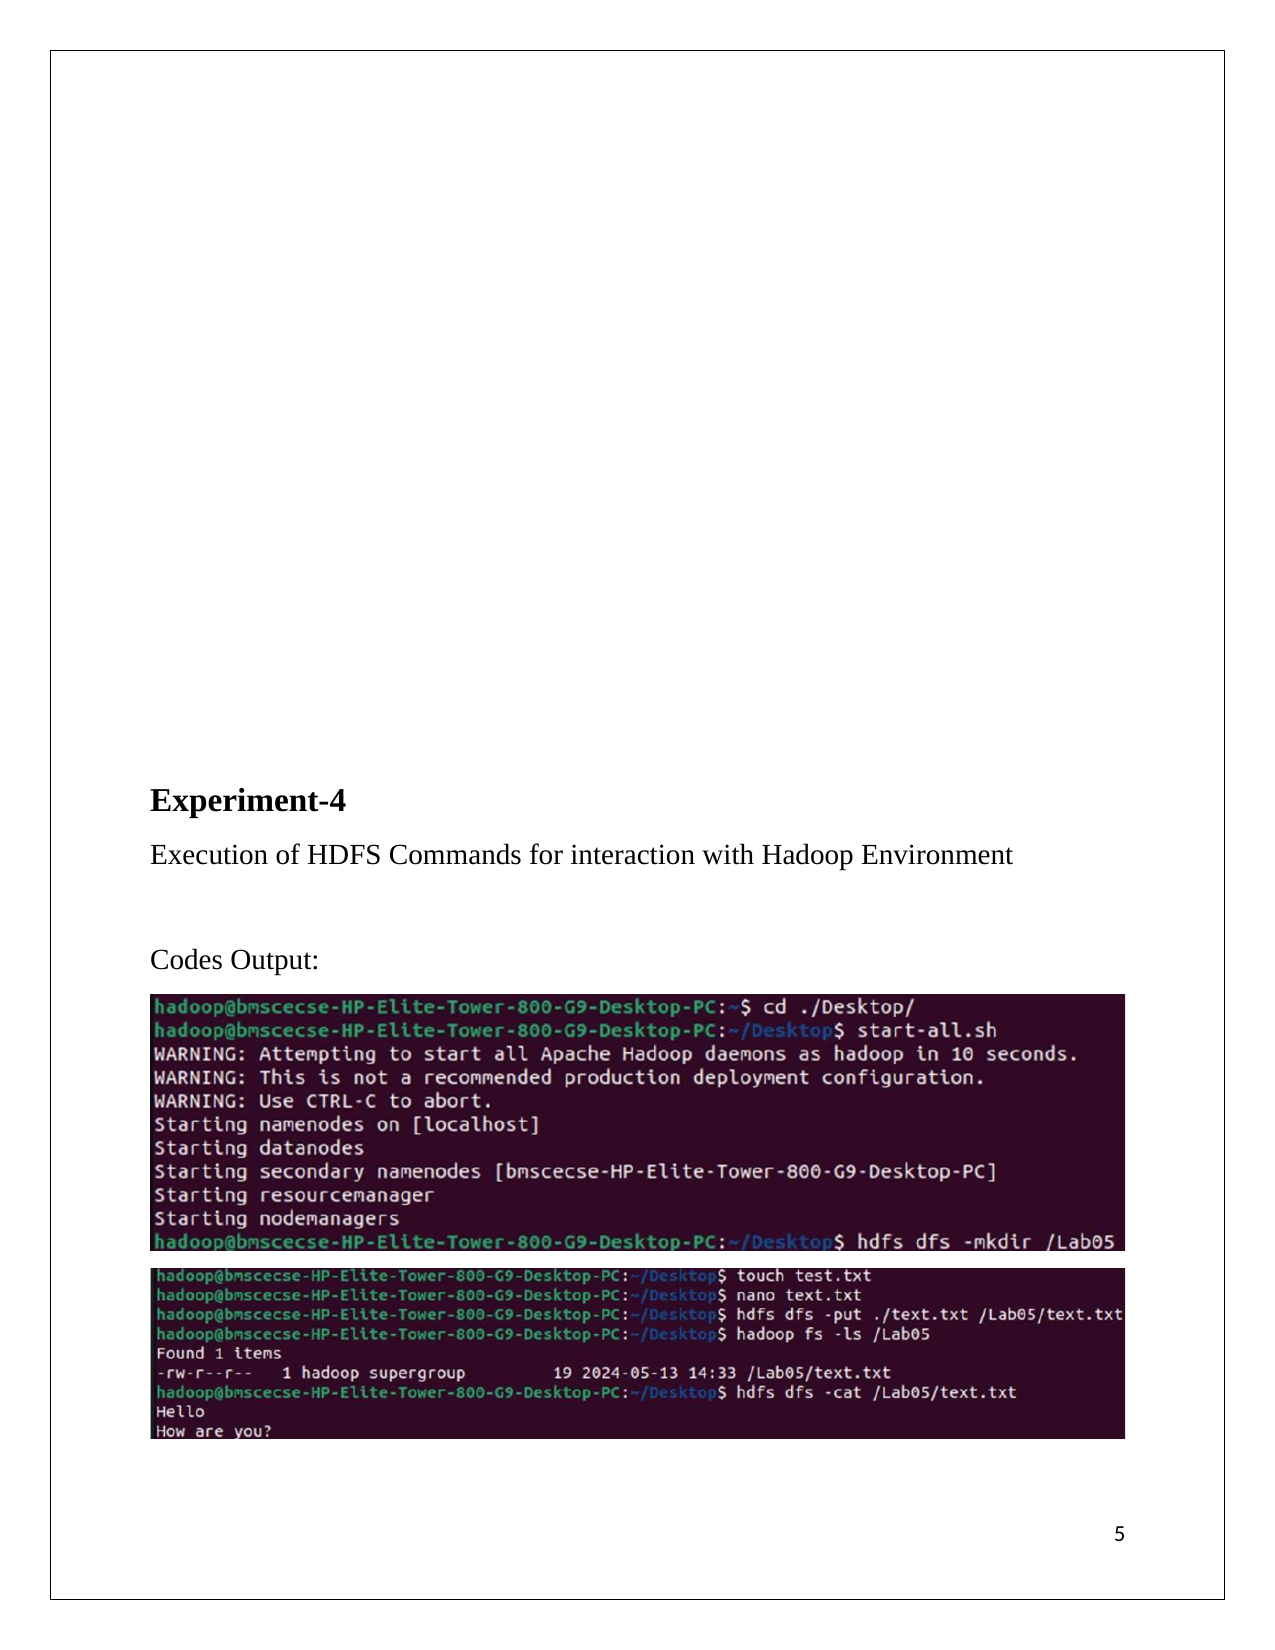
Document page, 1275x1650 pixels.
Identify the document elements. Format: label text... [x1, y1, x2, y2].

text Experiment-4 [150, 780, 1125, 818]
picture [150, 994, 1125, 1251]
text Codes Output: [150, 942, 1125, 975]
text Execution of HDFS Commands for interaction with Hadoop Environment [150, 837, 1125, 871]
picture [150, 1268, 1125, 1439]
